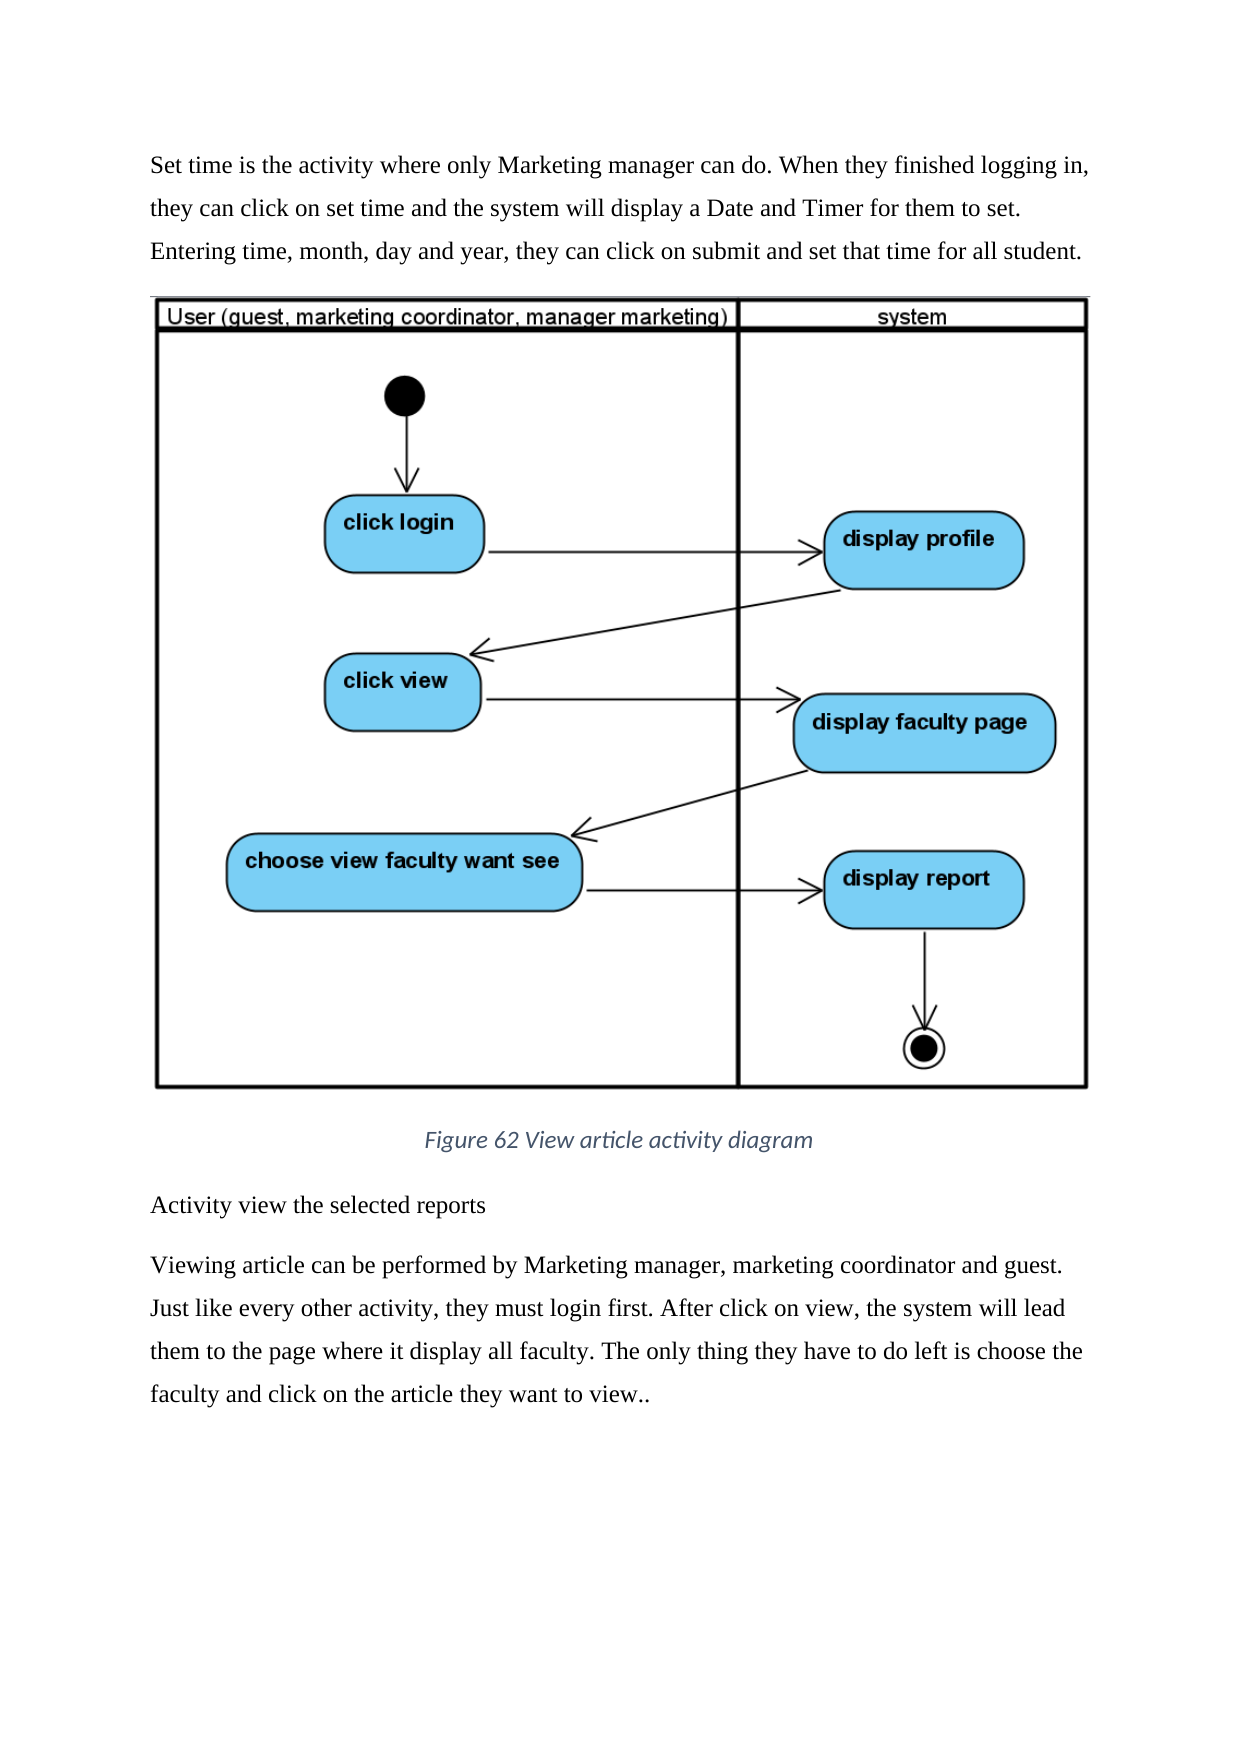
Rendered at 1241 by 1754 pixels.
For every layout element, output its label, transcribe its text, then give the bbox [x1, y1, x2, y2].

text Figure 62 View article activity diagram [150, 1124, 1090, 1154]
text Set time is the activity where only Marketing manager can do. When they finished logging in, they can click on set time and the system will display a Date and Timer for them to set. Entering time, month, day and year, they can click on submit and set that time for all student. [150, 150, 1090, 265]
picture [150, 296, 1091, 1093]
text Activity view the selected reports [150, 1190, 1090, 1219]
text Viewing article can be performed by Marketing manager, marketing coordinator and guest. Just like every other activity, they must login first. After click on view, the system will lead them to the page where it display all faculty. The only thing they have to do left is choose the faculty and click on the article they want to view.. [150, 1250, 1090, 1408]
